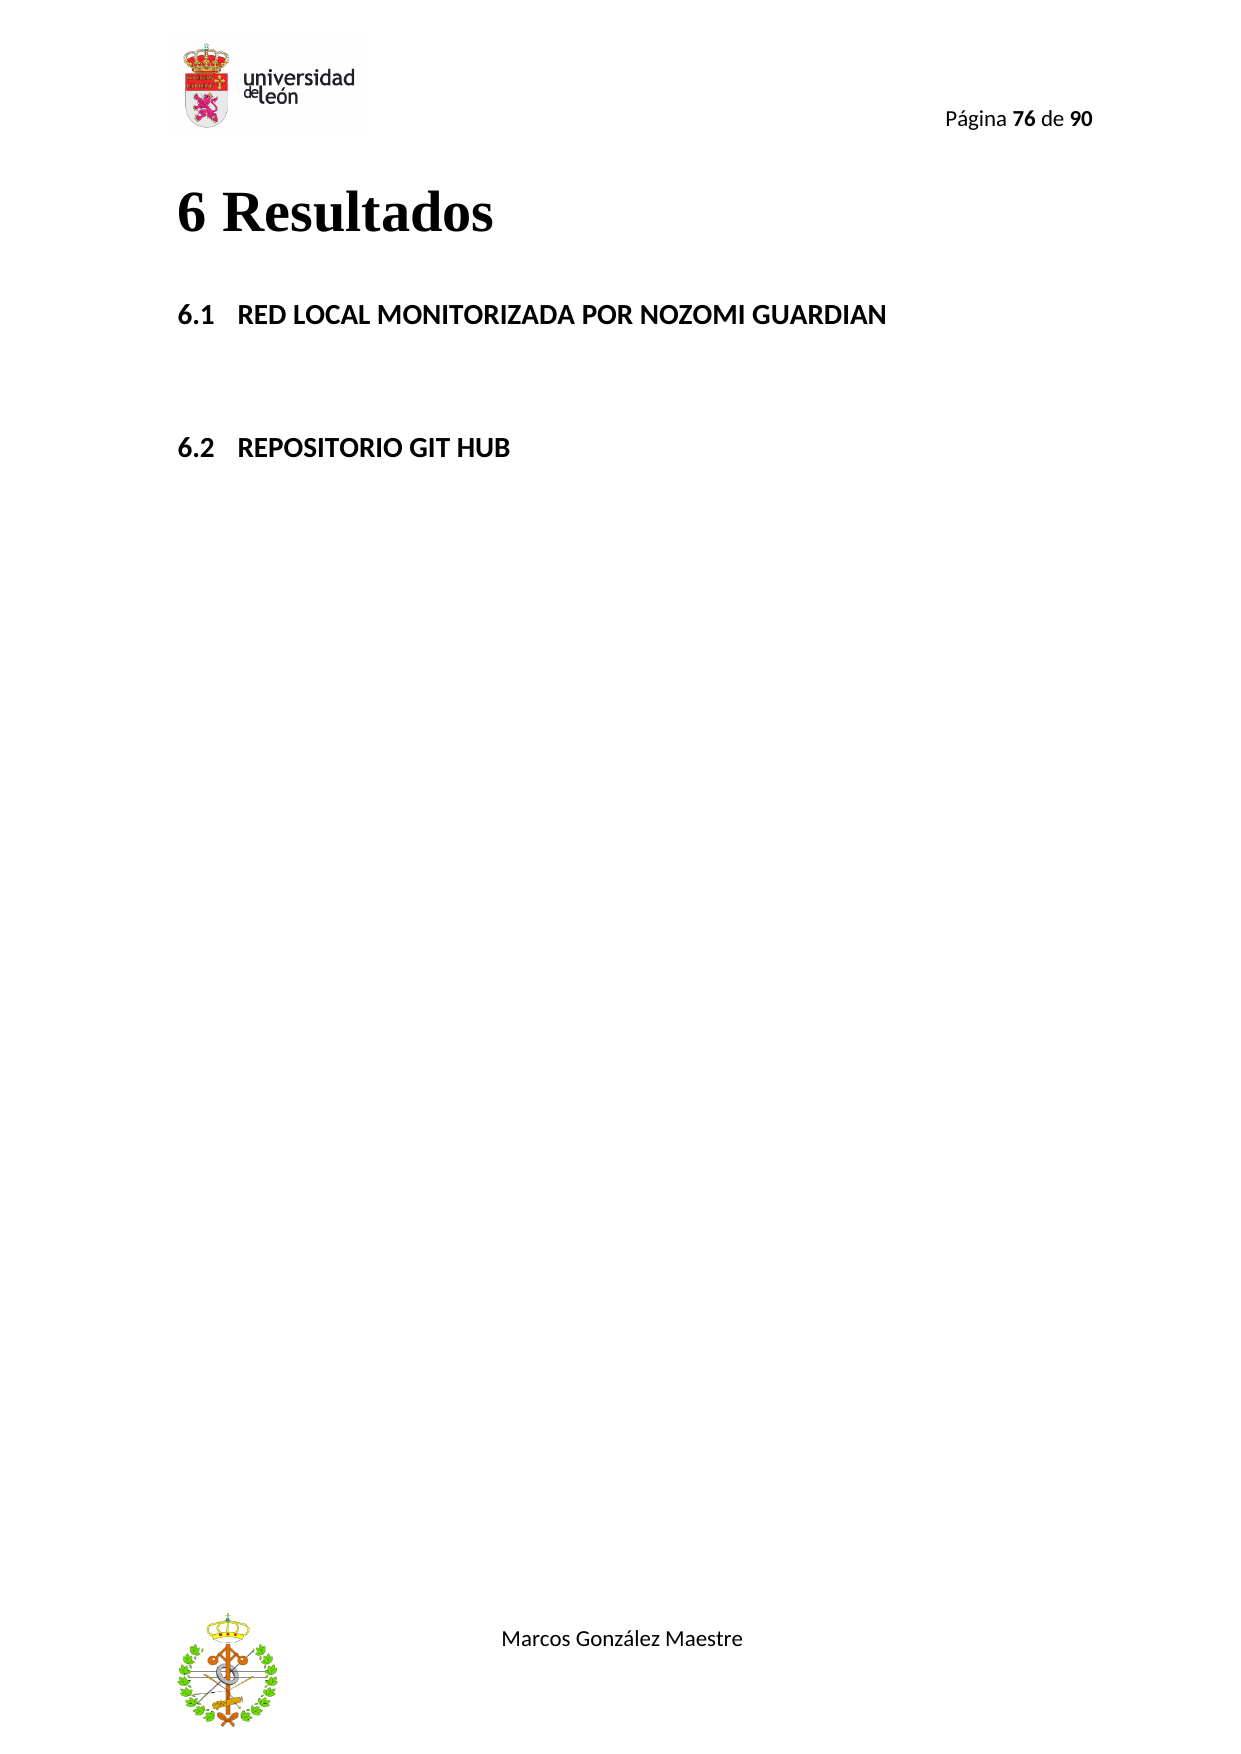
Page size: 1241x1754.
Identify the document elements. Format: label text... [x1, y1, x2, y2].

subtitle RED LOCAL MONITORIZADA POR NOZOMI GUARDIAN [177, 296, 1092, 332]
subtitle Resultados [177, 177, 1092, 244]
picture [177, 1613, 278, 1727]
picture [172, 32, 365, 138]
subtitle REPOSITORIO GIT HUB [177, 429, 1092, 464]
